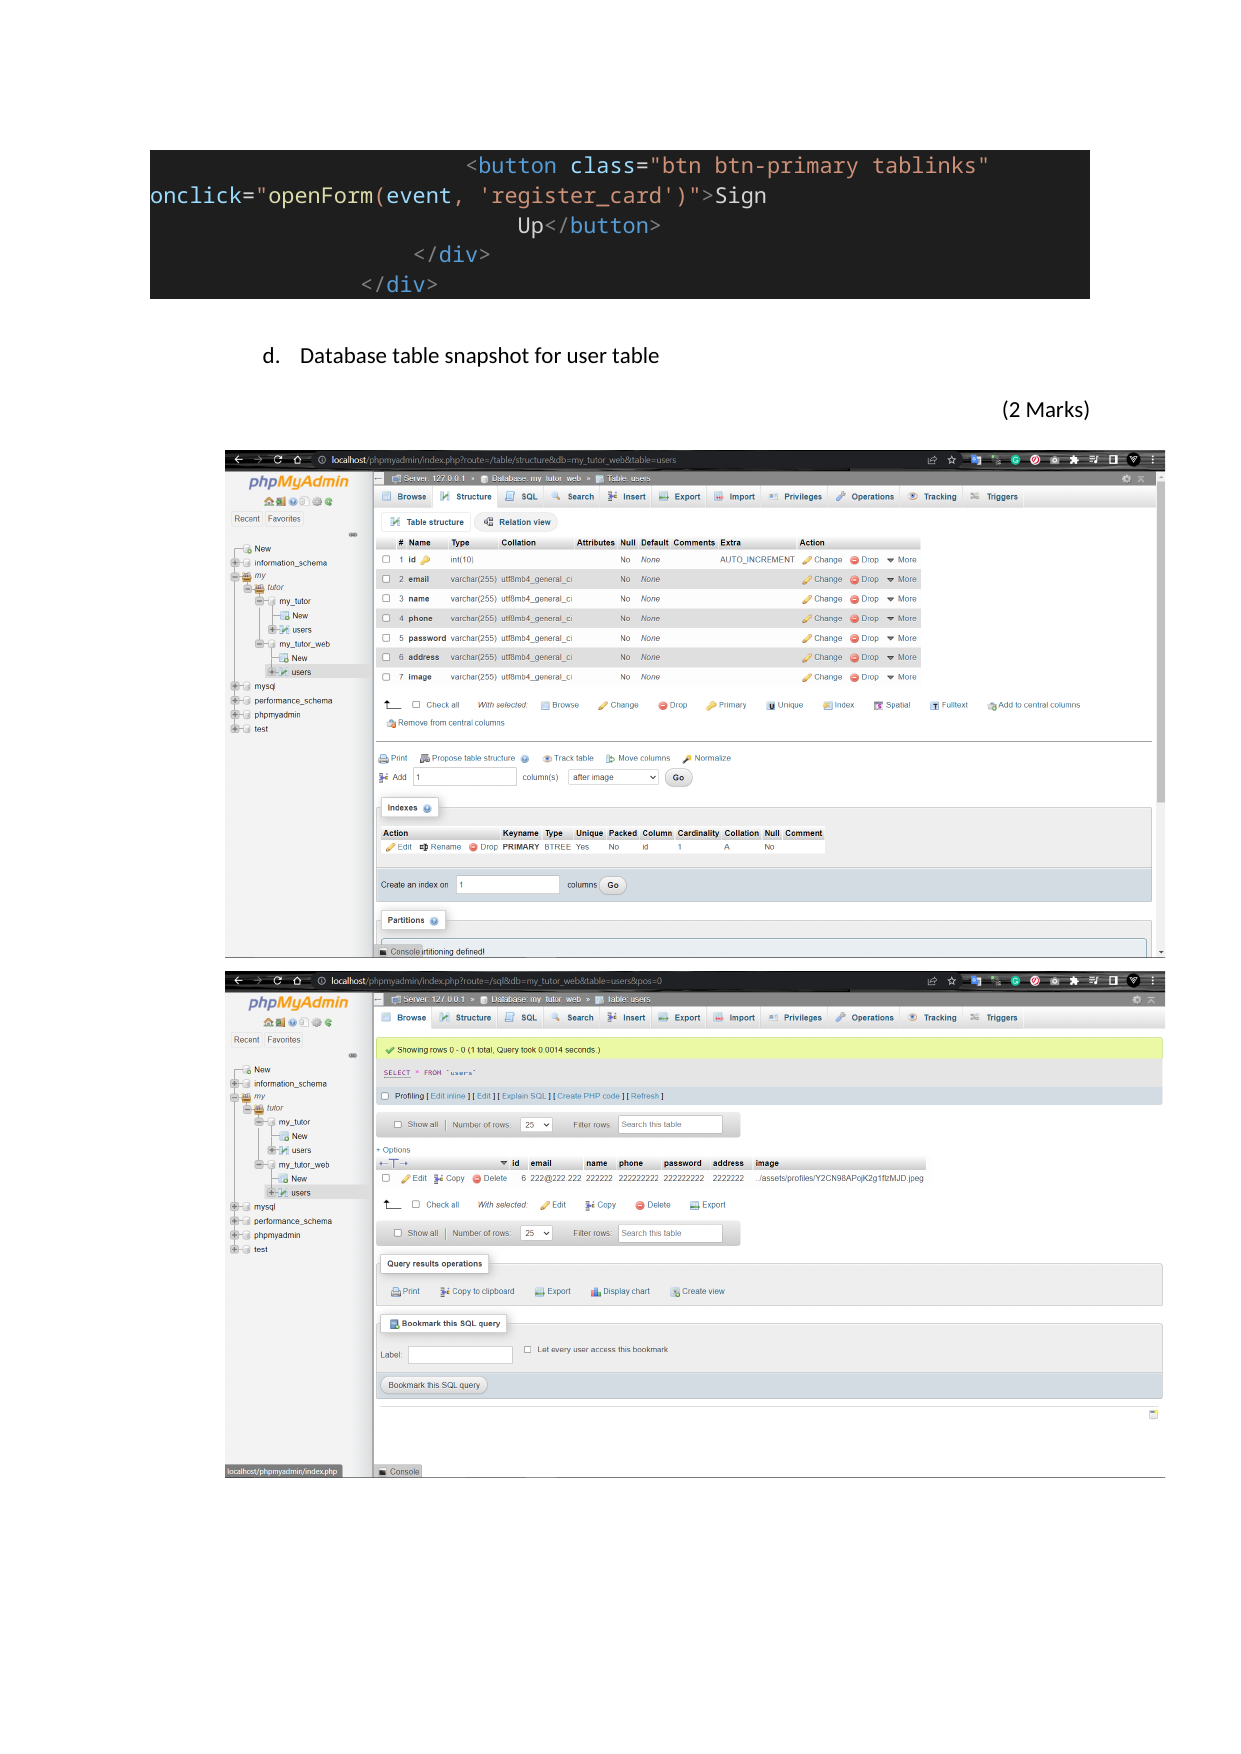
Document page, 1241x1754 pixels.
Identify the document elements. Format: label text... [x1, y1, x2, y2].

text Up</button> [150, 209, 1090, 239]
picture [225, 450, 1166, 958]
text (2 Marks) [187, 395, 1090, 423]
text </div> [150, 269, 1090, 299]
text </div> [150, 239, 1090, 269]
picture [225, 971, 1166, 1478]
text <button class="btn btn-primary tablinks" onclick="openForm(event, 'register_card')">Sign [150, 150, 1090, 209]
list Database table snapshot for user table [262, 341, 1090, 369]
